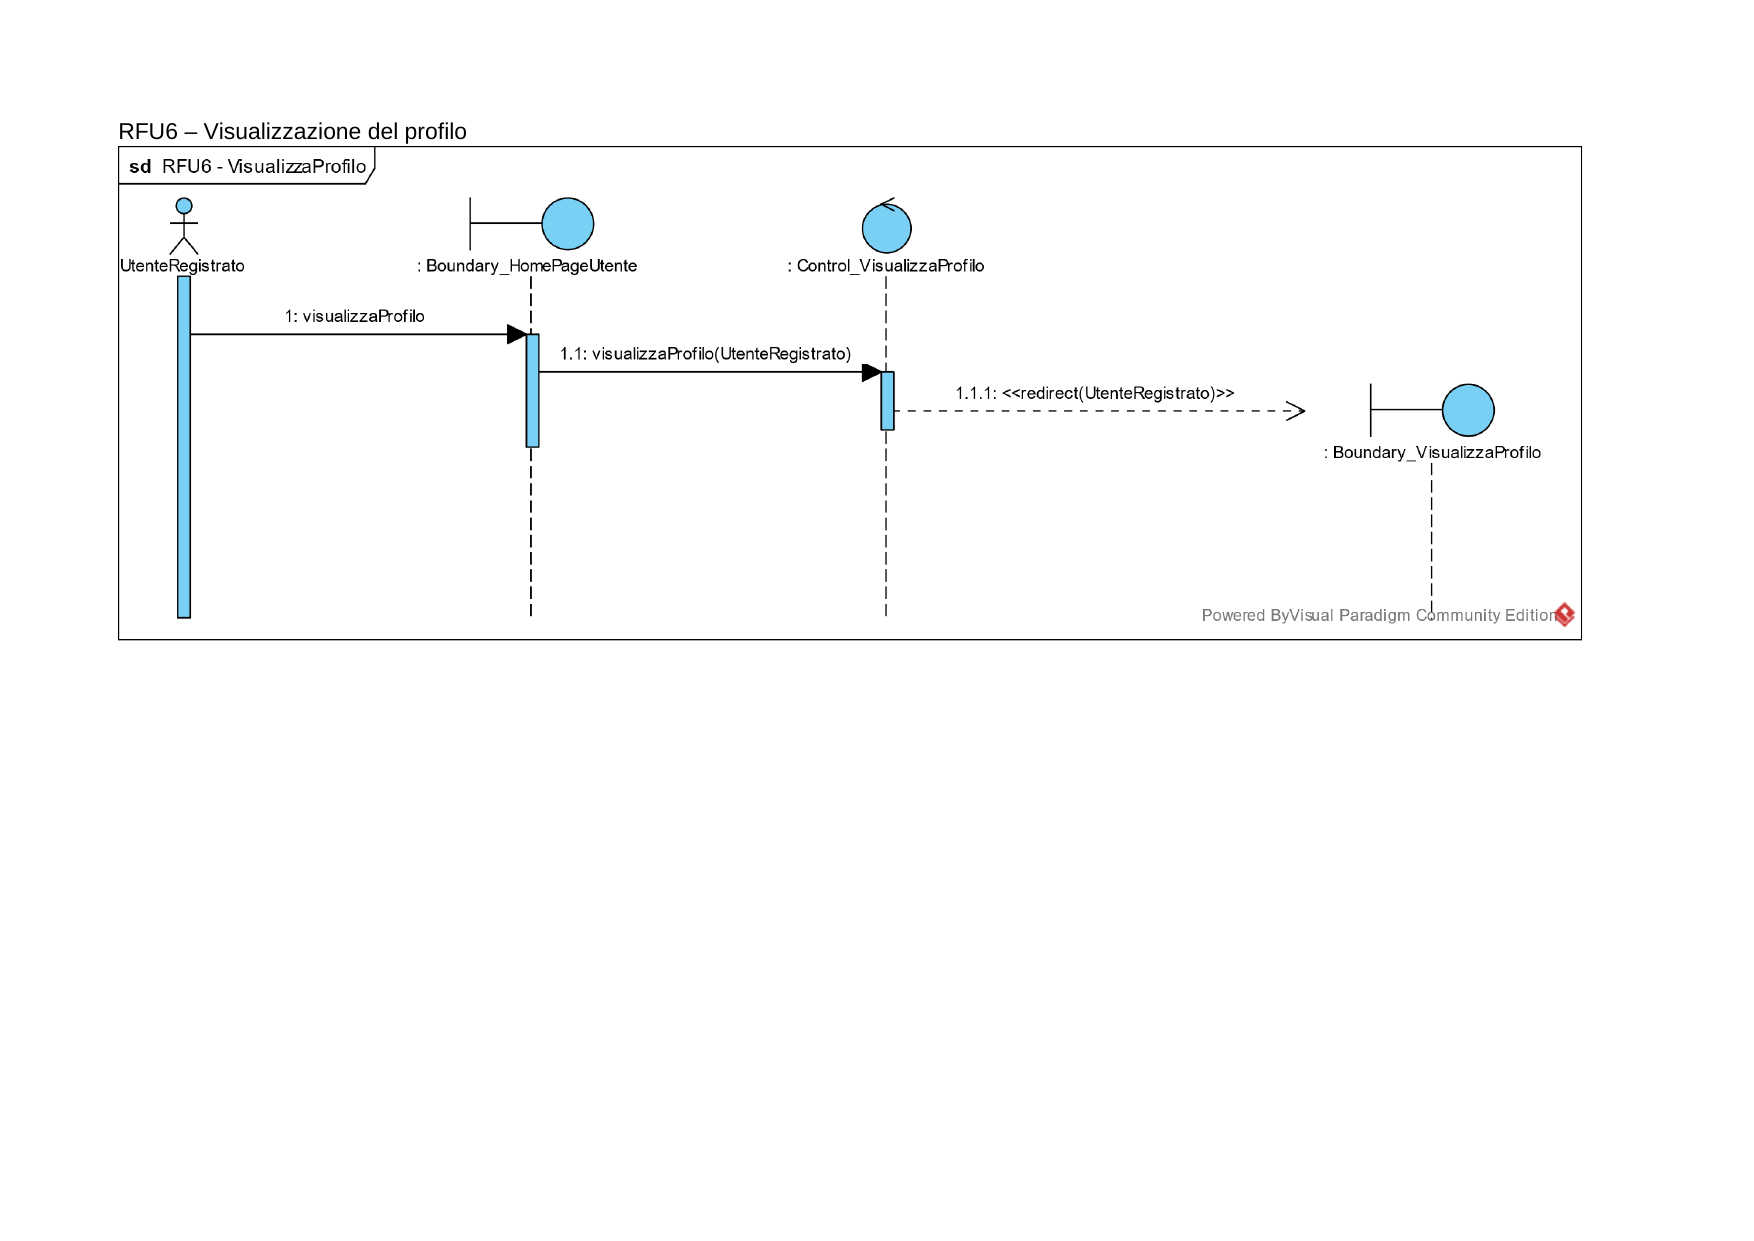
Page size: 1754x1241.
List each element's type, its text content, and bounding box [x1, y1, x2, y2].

picture [118, 146, 1583, 641]
